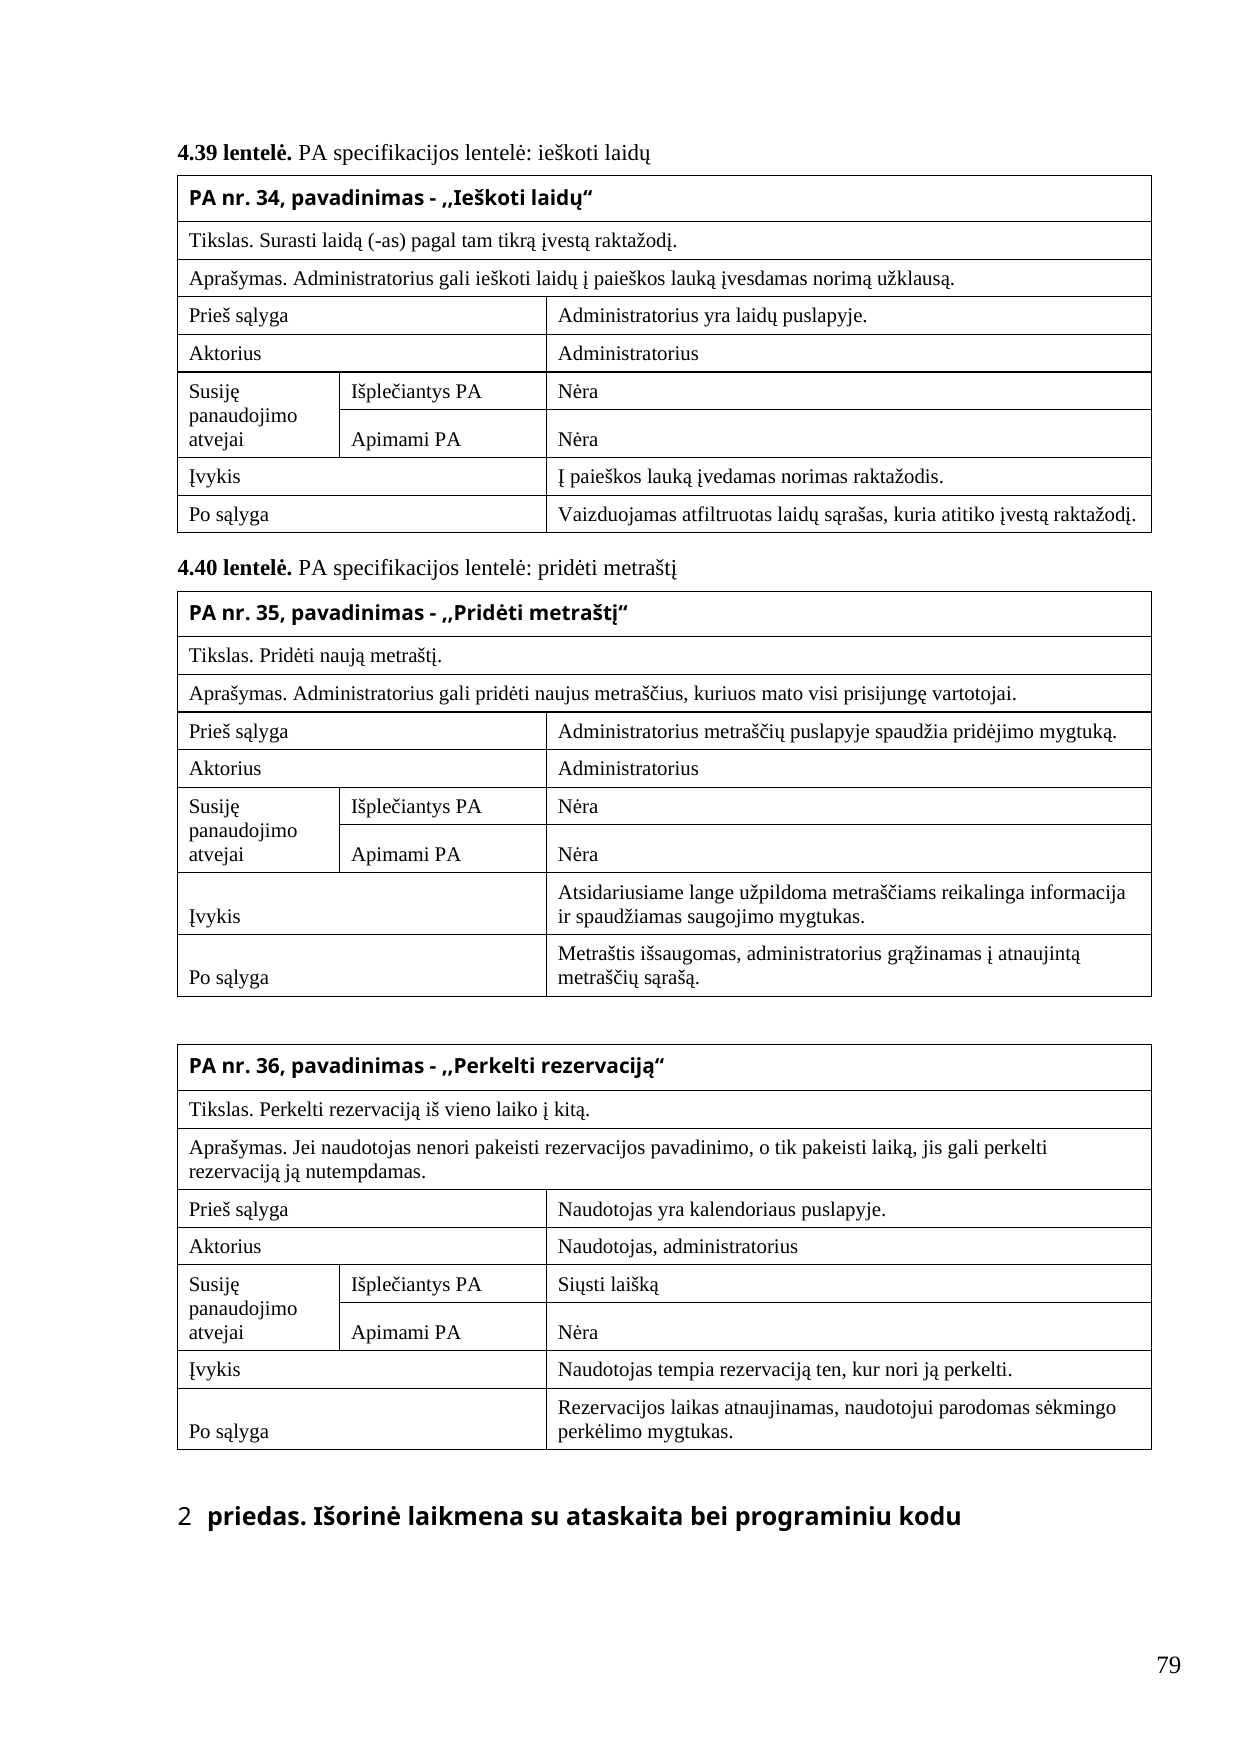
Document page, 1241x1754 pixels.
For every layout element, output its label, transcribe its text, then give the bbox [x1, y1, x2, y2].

table_cell Aktorius [178, 750, 546, 787]
table_cell Įvykis [178, 1351, 546, 1388]
table_cell Siųsti laišką [547, 1265, 1151, 1302]
table_cell Prieš sąlyga [178, 297, 546, 334]
table_header PA nr. 36, pavadinimas - ,,Perkelti rezervaciją“ [178, 1045, 1151, 1090]
table_header PA nr. 34, pavadinimas - ,,Ieškoti laidų“ [178, 176, 1151, 221]
table_cell Tikslas. Perkelti rezervaciją iš vieno laiko į kitą. [178, 1091, 1151, 1127]
table_cell Nėra [547, 1303, 1151, 1350]
table_cell Po sąlyga [178, 1389, 546, 1449]
table_cell Metraštis išsaugomas, administratorius grąžinamas į atnaujintą metraščių sąrašą. [547, 935, 1151, 996]
table_cell Nėra [547, 825, 1151, 872]
table_cell Į paieškos lauką įvedamas norimas raktažodis. [547, 458, 1151, 495]
table_cell Vaizduojamas atfiltruotas laidų sąrašas, kuria atitiko įvestą raktažodį. [547, 496, 1151, 532]
table_cell Atsidariusiame lange užpildoma metraščiams reikalinga informacija ir spaudžiamas saugojimo mygtukas. [547, 873, 1151, 934]
table_cell Nėra [547, 410, 1151, 457]
table_cell Aprašymas. Jei naudotojas nenori pakeisti rezervacijos pavadinimo, o tik pakeisti laiką, jis gali perkelti rezervaciją ją nutempdamas. [178, 1129, 1151, 1189]
table_cell Aktorius [178, 1228, 546, 1264]
table_cell Tikslas. Surasti laidą (-as) pagal tam tikrą įvestą raktažodį. [178, 222, 1151, 258]
table_cell Apimami PA [340, 1303, 546, 1350]
table_cell Po sąlyga [178, 935, 546, 996]
table_cell Aprašymas. Administratorius gali ieškoti laidų į paieškos lauką įvesdamas norimą užklausą. [178, 260, 1151, 296]
table_cell Įvykis [178, 458, 546, 495]
table_cell Administratorius metraščių puslapyje spaudžia pridėjimo mygtuką. [547, 713, 1151, 749]
table_cell Tikslas. Pridėti naują metraštį. [178, 637, 1151, 674]
table_cell Susiję panaudojimo atvejai [178, 788, 339, 872]
table_cell Išplečiantys PA [340, 788, 546, 824]
table_header PA nr. 35, pavadinimas - ,,Pridėti metraštį“ [178, 592, 1151, 636]
table_cell Nėra [547, 373, 1151, 409]
table_cell Rezervacijos laikas atnaujinamas, naudotojui parodomas sėkmingo perkėlimo mygtukas. [547, 1389, 1151, 1449]
table_cell Administratorius yra laidų puslapyje. [547, 297, 1151, 334]
table_cell Po sąlyga [178, 496, 546, 532]
table_cell Išplečiantys PA [340, 1265, 546, 1302]
table_cell Naudotojas, administratorius [547, 1228, 1151, 1264]
table_cell Įvykis [178, 873, 546, 934]
table_cell Aprašymas. Administratorius gali pridėti naujus metraščius, kuriuos mato visi prisijungę vartotojai. [178, 675, 1151, 711]
table_cell Naudotojas yra kalendoriaus puslapyje. [547, 1190, 1151, 1227]
table_cell Išplečiantys PA [340, 373, 546, 409]
table_cell Aktorius [178, 335, 546, 371]
table_cell Naudotojas tempia rezervaciją ten, kur nori ją perkelti. [547, 1351, 1151, 1388]
table_cell Administratorius [547, 335, 1151, 371]
text priedas. Išorinė laikmena su ataskaita bei programiniu kodu [177, 1498, 1181, 1532]
table_cell Susiję panaudojimo atvejai [178, 1265, 339, 1350]
table_cell Prieš sąlyga [178, 713, 546, 749]
table_cell Nėra [547, 788, 1151, 824]
table_cell Administratorius [547, 750, 1151, 787]
table_cell Apimami PA [340, 825, 546, 872]
table_cell Apimami PA [340, 410, 546, 457]
table_cell Prieš sąlyga [178, 1190, 546, 1227]
table_cell Susiję panaudojimo atvejai [178, 373, 339, 457]
